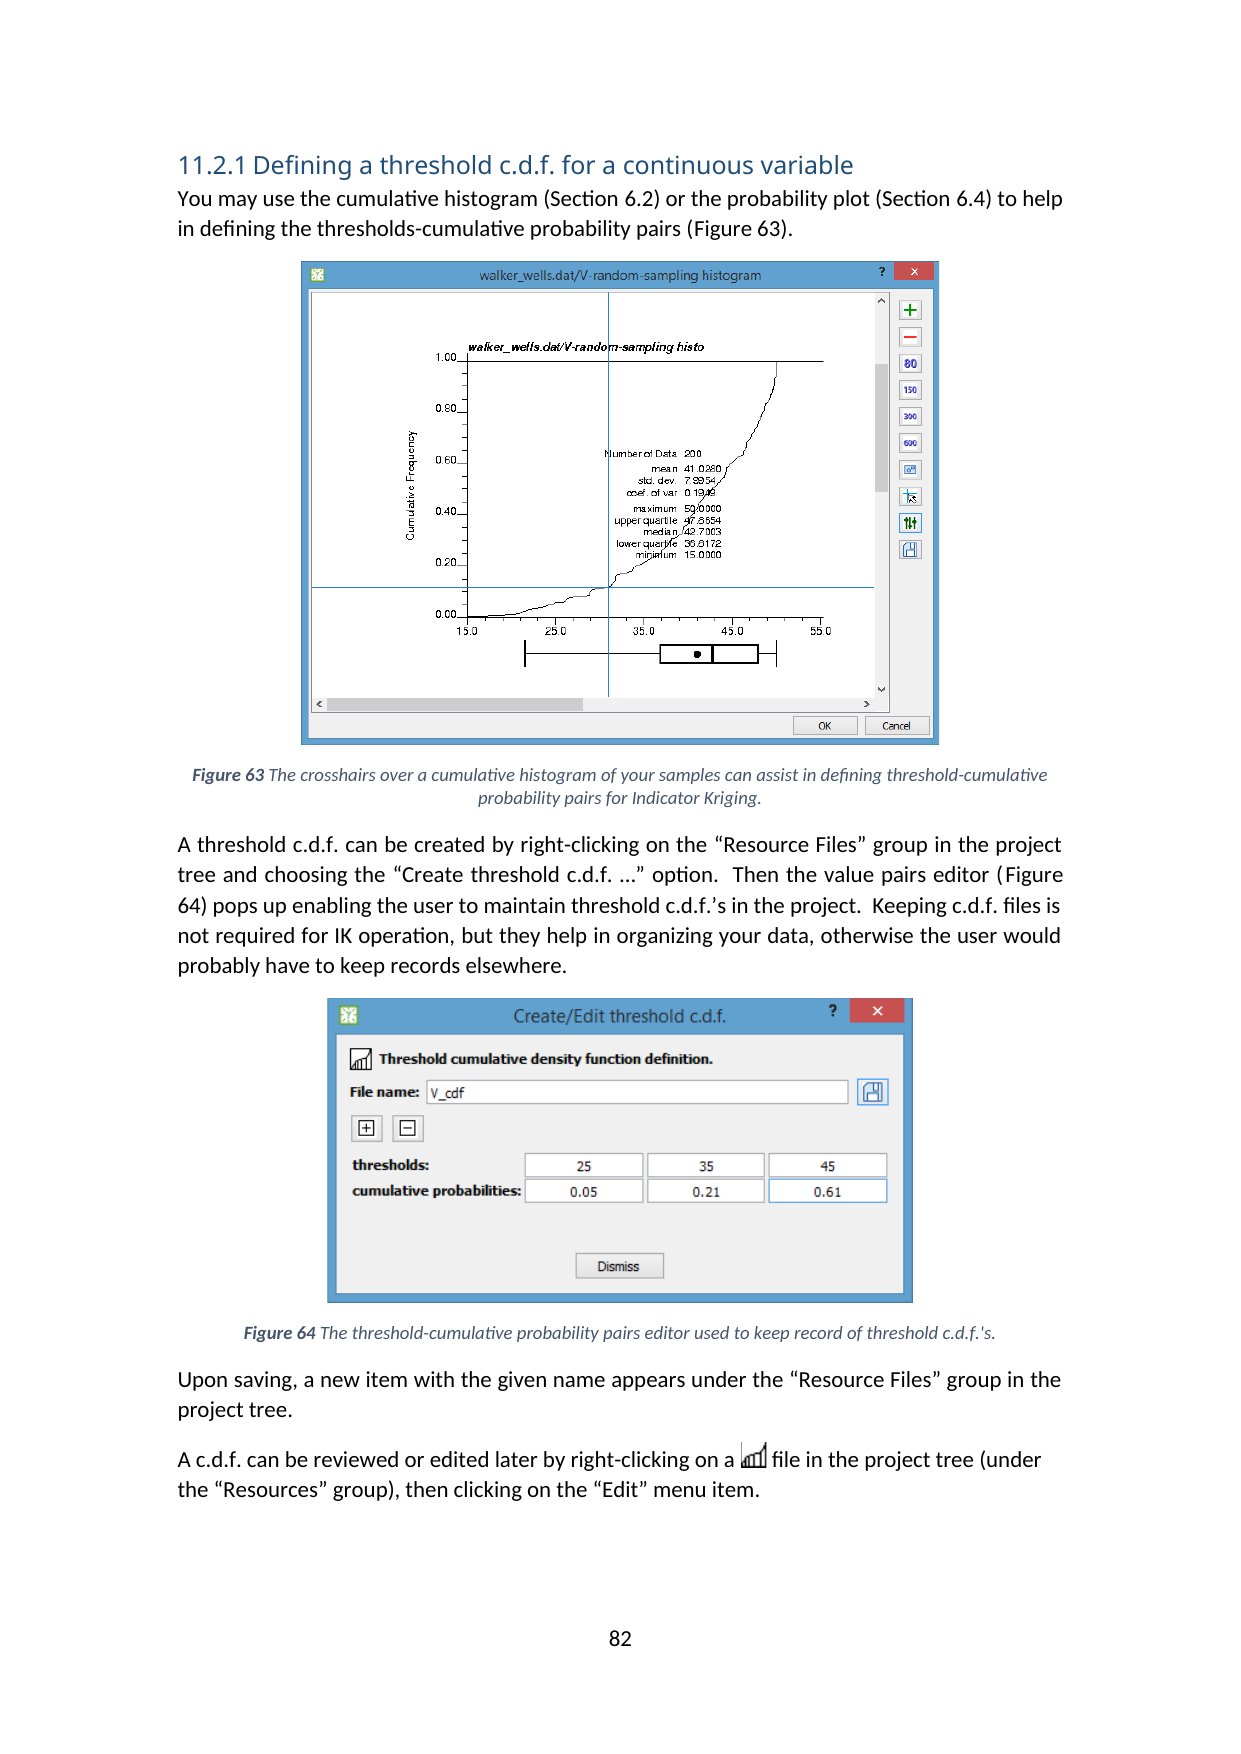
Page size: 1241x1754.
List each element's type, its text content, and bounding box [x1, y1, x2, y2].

text A c.d.f. can be reviewed or edited later by right-clicking on a file in the project tree (under the “Resources” group), then clicking on the “Edit” menu item. [177, 1442, 1063, 1503]
picture [301, 261, 940, 745]
picture [327, 998, 913, 1303]
text Figure 63 The crosshairs over a cumulative histogram of your samples can assist in defining threshold-cumulative probability pairs for Indicator Kriging. [177, 764, 1063, 809]
text A threshold c.d.f. can be created by right-clicking on the “Resource Files” group in the project tree and choosing the “Create threshold c.d.f. …” option. Then the value pairs editor (Figure 64) pops up enabling the user to maintain threshold c.d.f.’s in the project. Keeping c.d.f. files is not required for IK operation, but they help in organizing your data, otherwise the user would probably have to keep records elsewhere. [177, 830, 1063, 979]
text You may use the cumulative histogram (Section 6.2) or the probability plot (Section 6.4) to help in defining the thresholds-cumulative probability pairs (Figure 63). [177, 184, 1063, 243]
picture [741, 1442, 767, 1468]
text Upon saving, a new item with the given name appears under the “Resource Files” group in the project tree. [177, 1365, 1063, 1423]
text Figure 64 The threshold-cumulative probability pairs editor used to keep record of threshold c.d.f.'s. [177, 1321, 1063, 1344]
subtitle Defining a threshold c.d.f. for a continuous variable [177, 148, 1063, 182]
